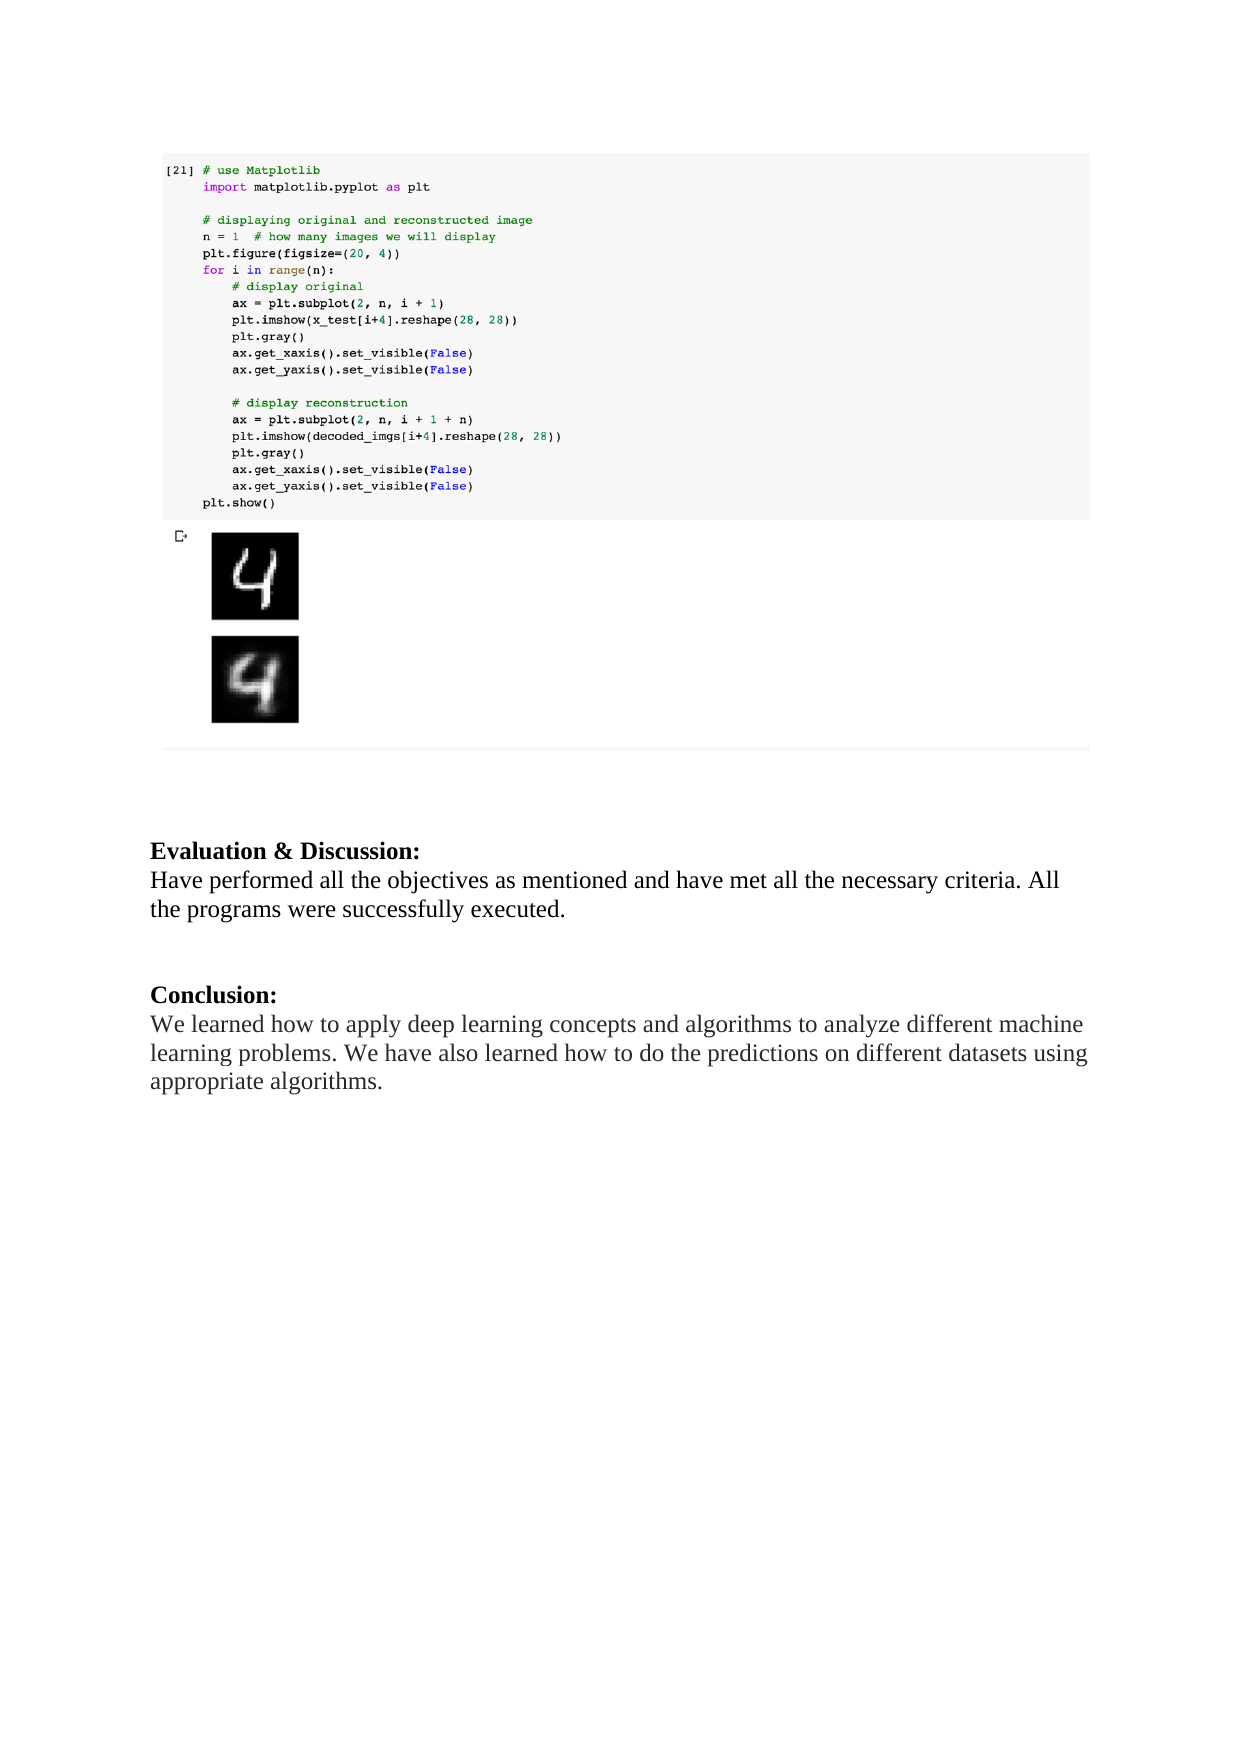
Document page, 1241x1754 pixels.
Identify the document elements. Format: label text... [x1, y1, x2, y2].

text Have performed all the objectives as mentioned and have met all the necessary criteria. All the programs were successfully executed. [150, 865, 1090, 923]
text Evaluation & Discussion: [150, 836, 1090, 865]
text We learned how to apply deep learning concepts and algorithms to analyze different machine learning problems. We have also learned how to do the predictions on different datasets using appropriate algorithms. [383, 1009, 1090, 1095]
text Conclusion: [150, 980, 1090, 1009]
picture [150, 150, 1091, 751]
